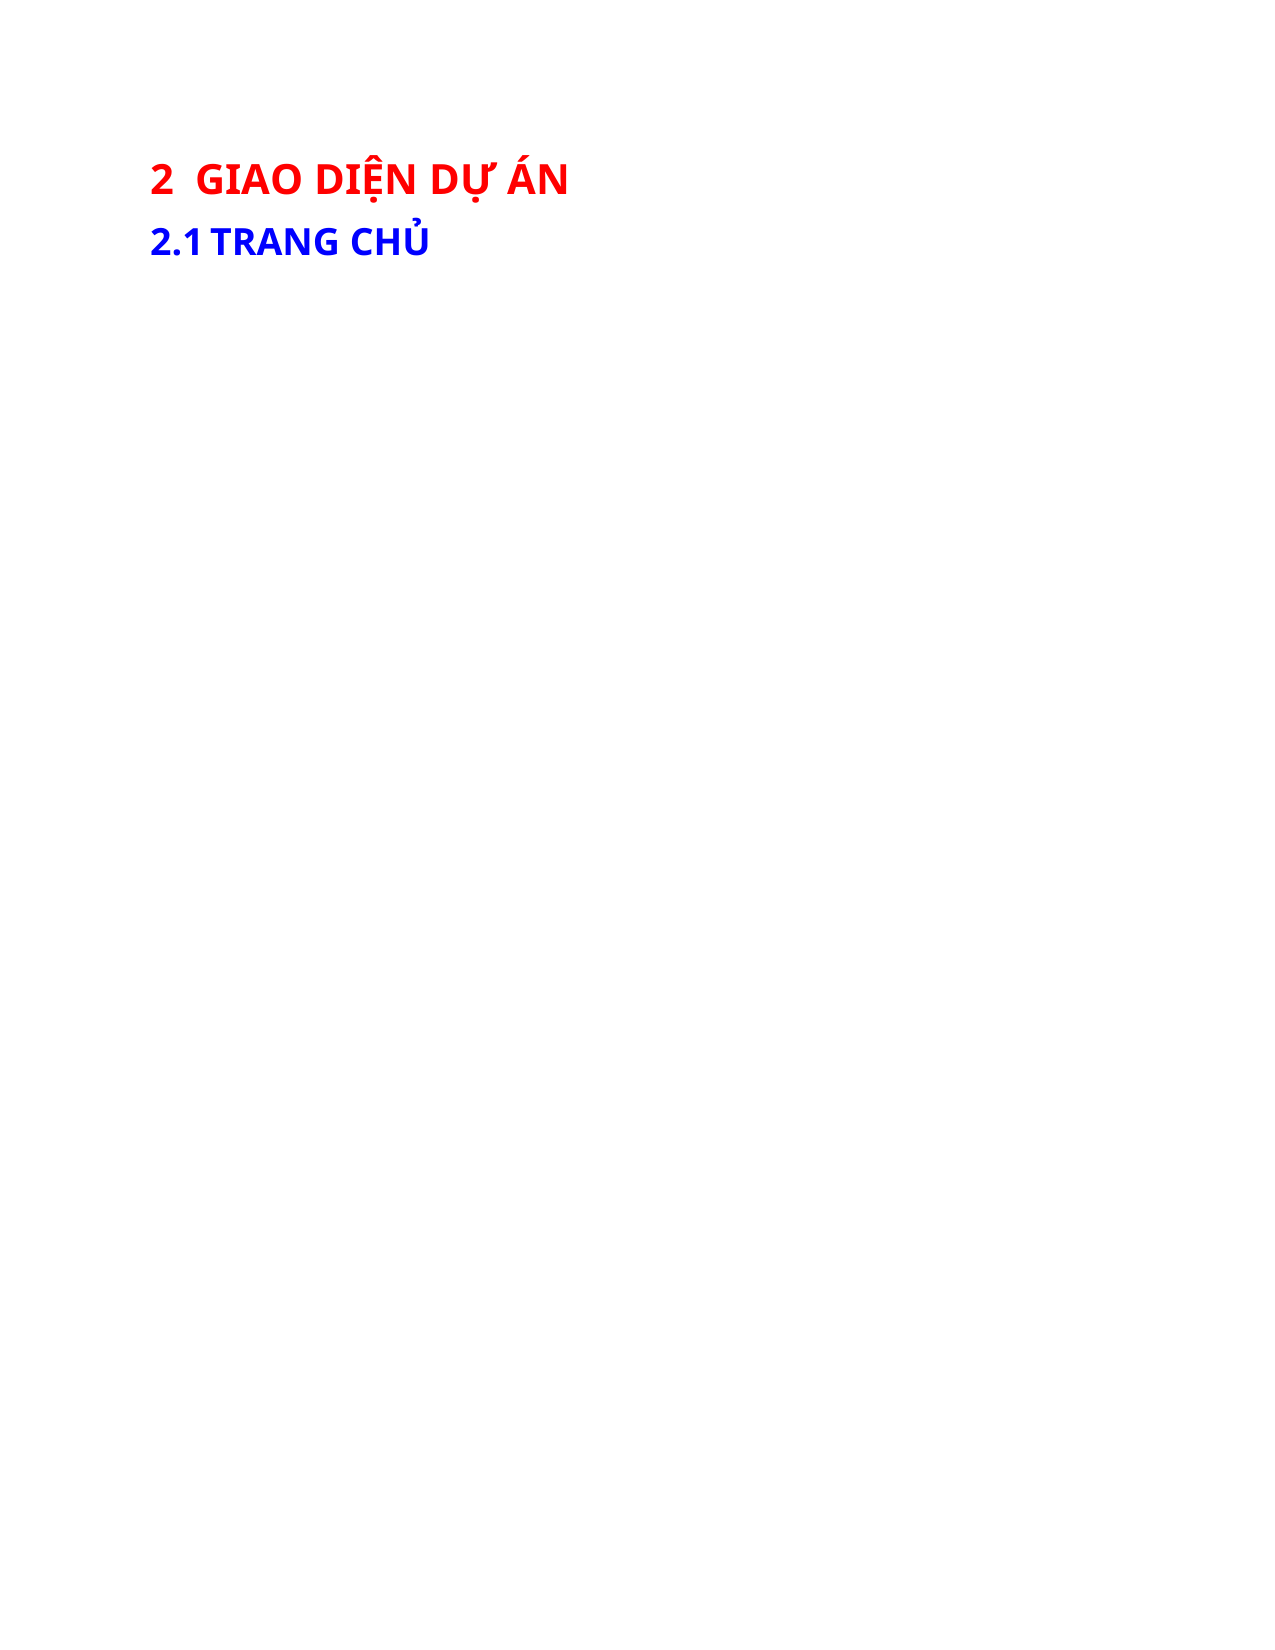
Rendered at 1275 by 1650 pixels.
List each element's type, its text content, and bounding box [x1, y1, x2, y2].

subtitle GiAO DIỆN DỰ ÁN [150, 150, 1125, 207]
subtitle TRANG CHỦ [150, 215, 1125, 266]
